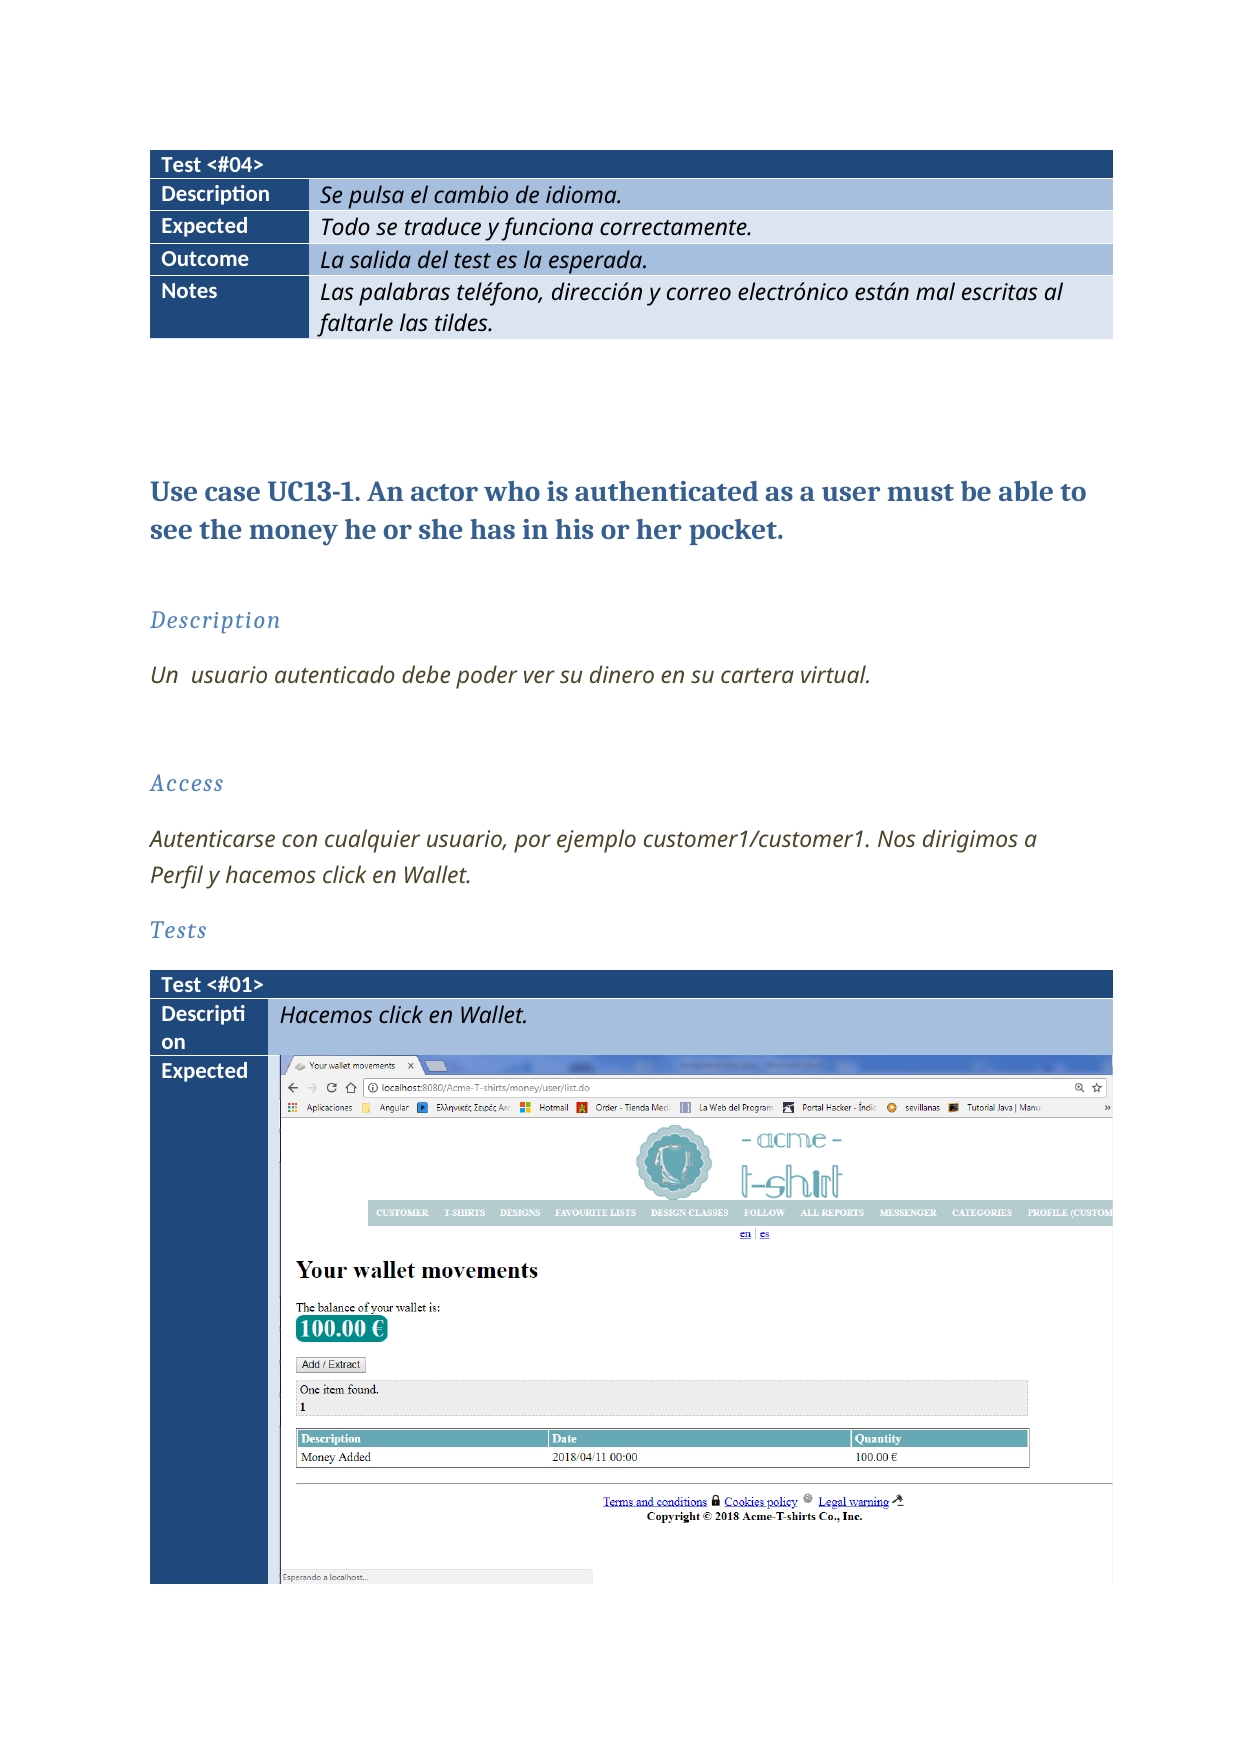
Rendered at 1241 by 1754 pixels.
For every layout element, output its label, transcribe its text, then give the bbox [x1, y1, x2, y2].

table_cell Las palabras teléfono, dirección y correo electrónico están mal escritas al faltarle las tildes. [309, 276, 1113, 338]
table_cell Se pulsa el cambio de idioma. [309, 179, 1113, 210]
table_cell Outcome [150, 244, 309, 275]
table_cell Expected [150, 1056, 268, 1584]
picture [279, 1055, 1113, 1584]
text Use case UC13-1. An actor who is authenticated as a user must be able to see the money he or she has in his or her pocket. [150, 475, 1090, 547]
table_cell [268, 1056, 279, 1584]
table_cell Description [150, 179, 309, 210]
table_cell Notes [150, 276, 309, 338]
table_header Test <#04> [150, 150, 1113, 178]
table_cell Todo se traduce y funciona correctamente. [309, 211, 1113, 243]
subtitle Un usuario autenticado debe poder ver su dinero en su cartera virtual. [150, 659, 1090, 691]
table_cell Expected [150, 211, 309, 243]
subtitle Access [150, 769, 1090, 798]
table_cell La salida del test es la esperada. [309, 244, 1113, 275]
subtitle Description [150, 606, 1090, 634]
text Autenticarse con cualquier usuario, por ejemplo customer1/customer1. Nos dirigimos a Perfil y hacemos click en Wallet. [150, 823, 1090, 890]
table_cell Hacemos click en Wallet. [268, 999, 1113, 1055]
table_header Test <#01> [150, 970, 1113, 998]
subtitle Tests [150, 916, 1090, 944]
table_cell Description [150, 999, 268, 1055]
